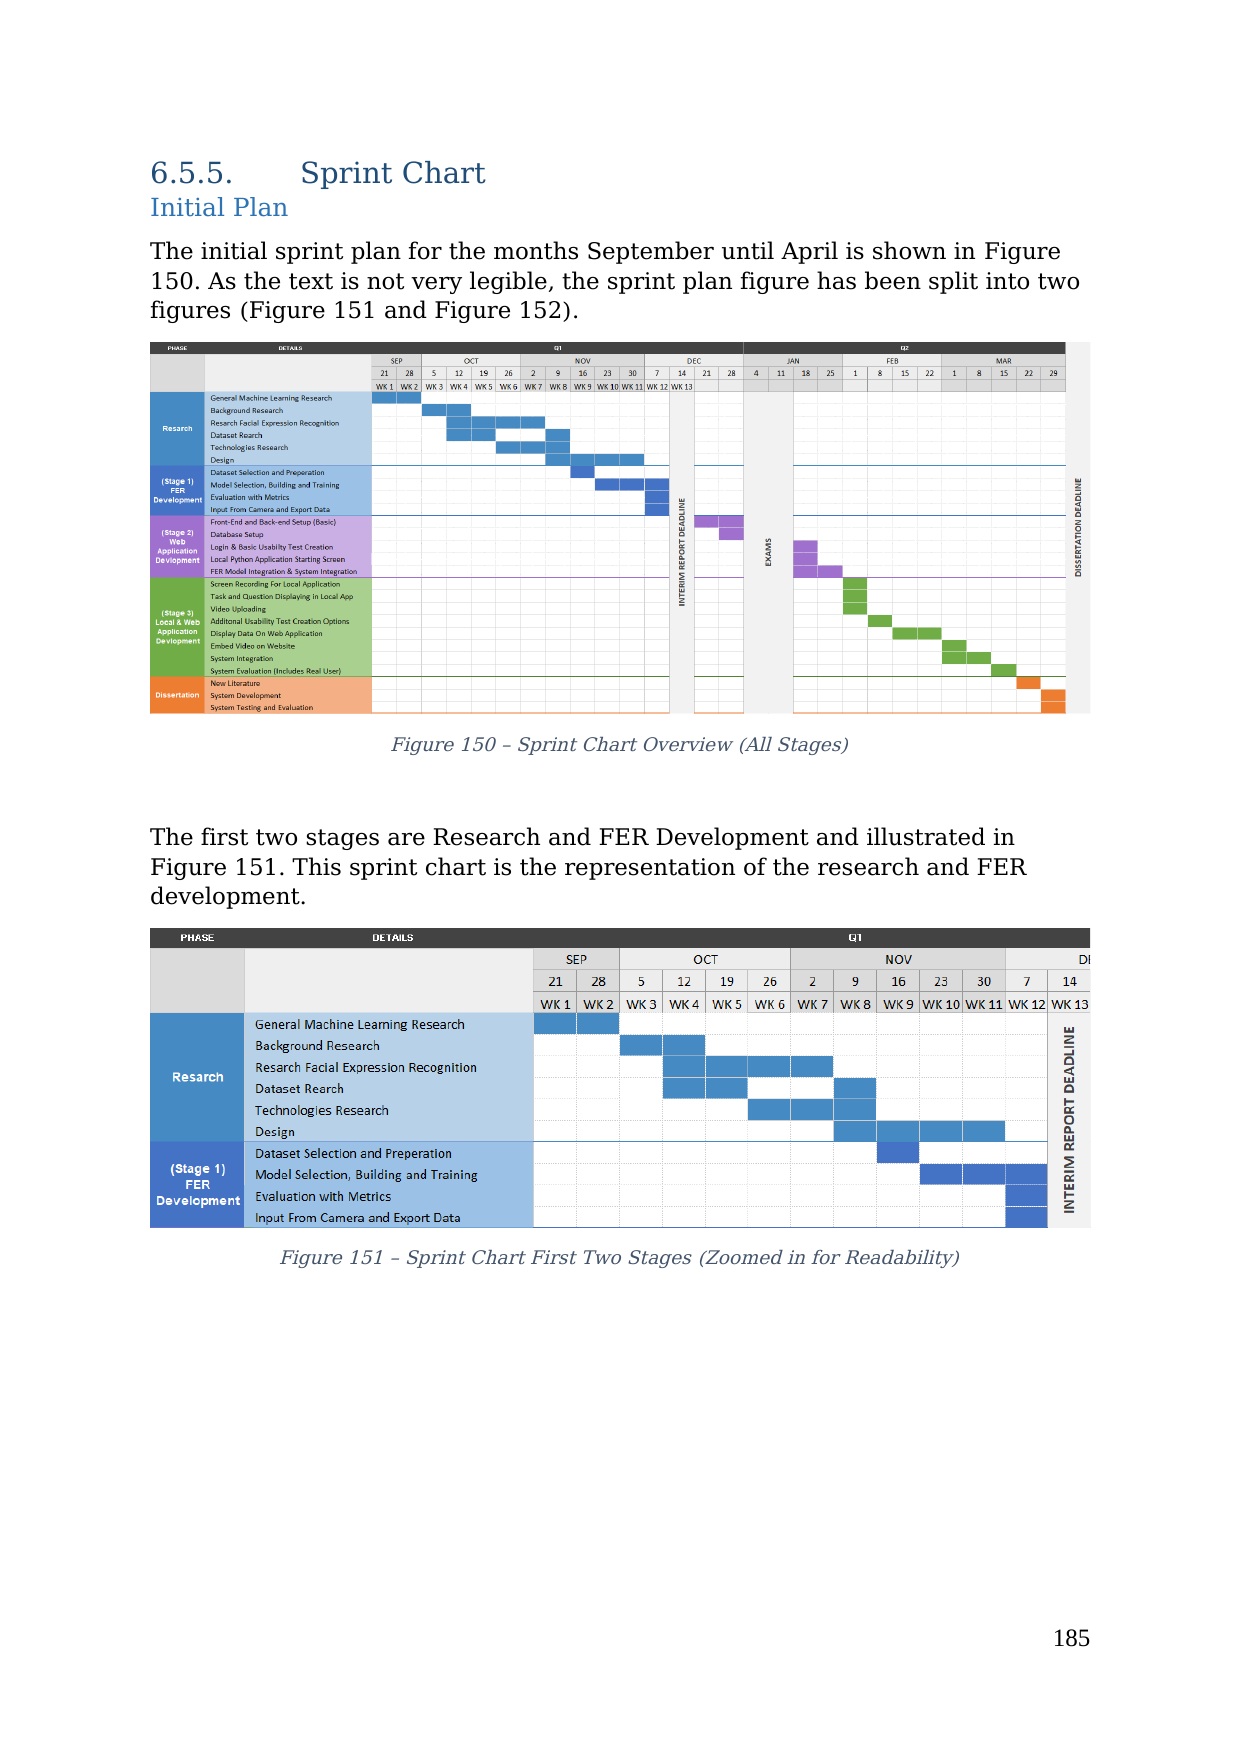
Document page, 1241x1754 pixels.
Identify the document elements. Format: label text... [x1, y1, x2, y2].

subtitle Sprint Chart [150, 154, 1090, 189]
text Figure 151 – Sprint Chart First Two Stages (Zoomed in for Readability) [150, 1246, 1090, 1269]
picture [150, 342, 1091, 714]
subtitle Initial Plan [150, 192, 1090, 222]
text The first two stages are Research and FER Development and illustrated in Figure 151. This sprint chart is the representation of the research and FER development. [150, 822, 1090, 909]
text Figure 150 – Sprint Chart Overview (All Stages) [150, 733, 1090, 755]
picture [150, 928, 1091, 1228]
text The initial sprint plan for the months September until April is shown in Figure 150. As the text is not very legible, the sprint plan figure has been split into two figures (Figure 151 and Figure 152). [150, 237, 1090, 324]
